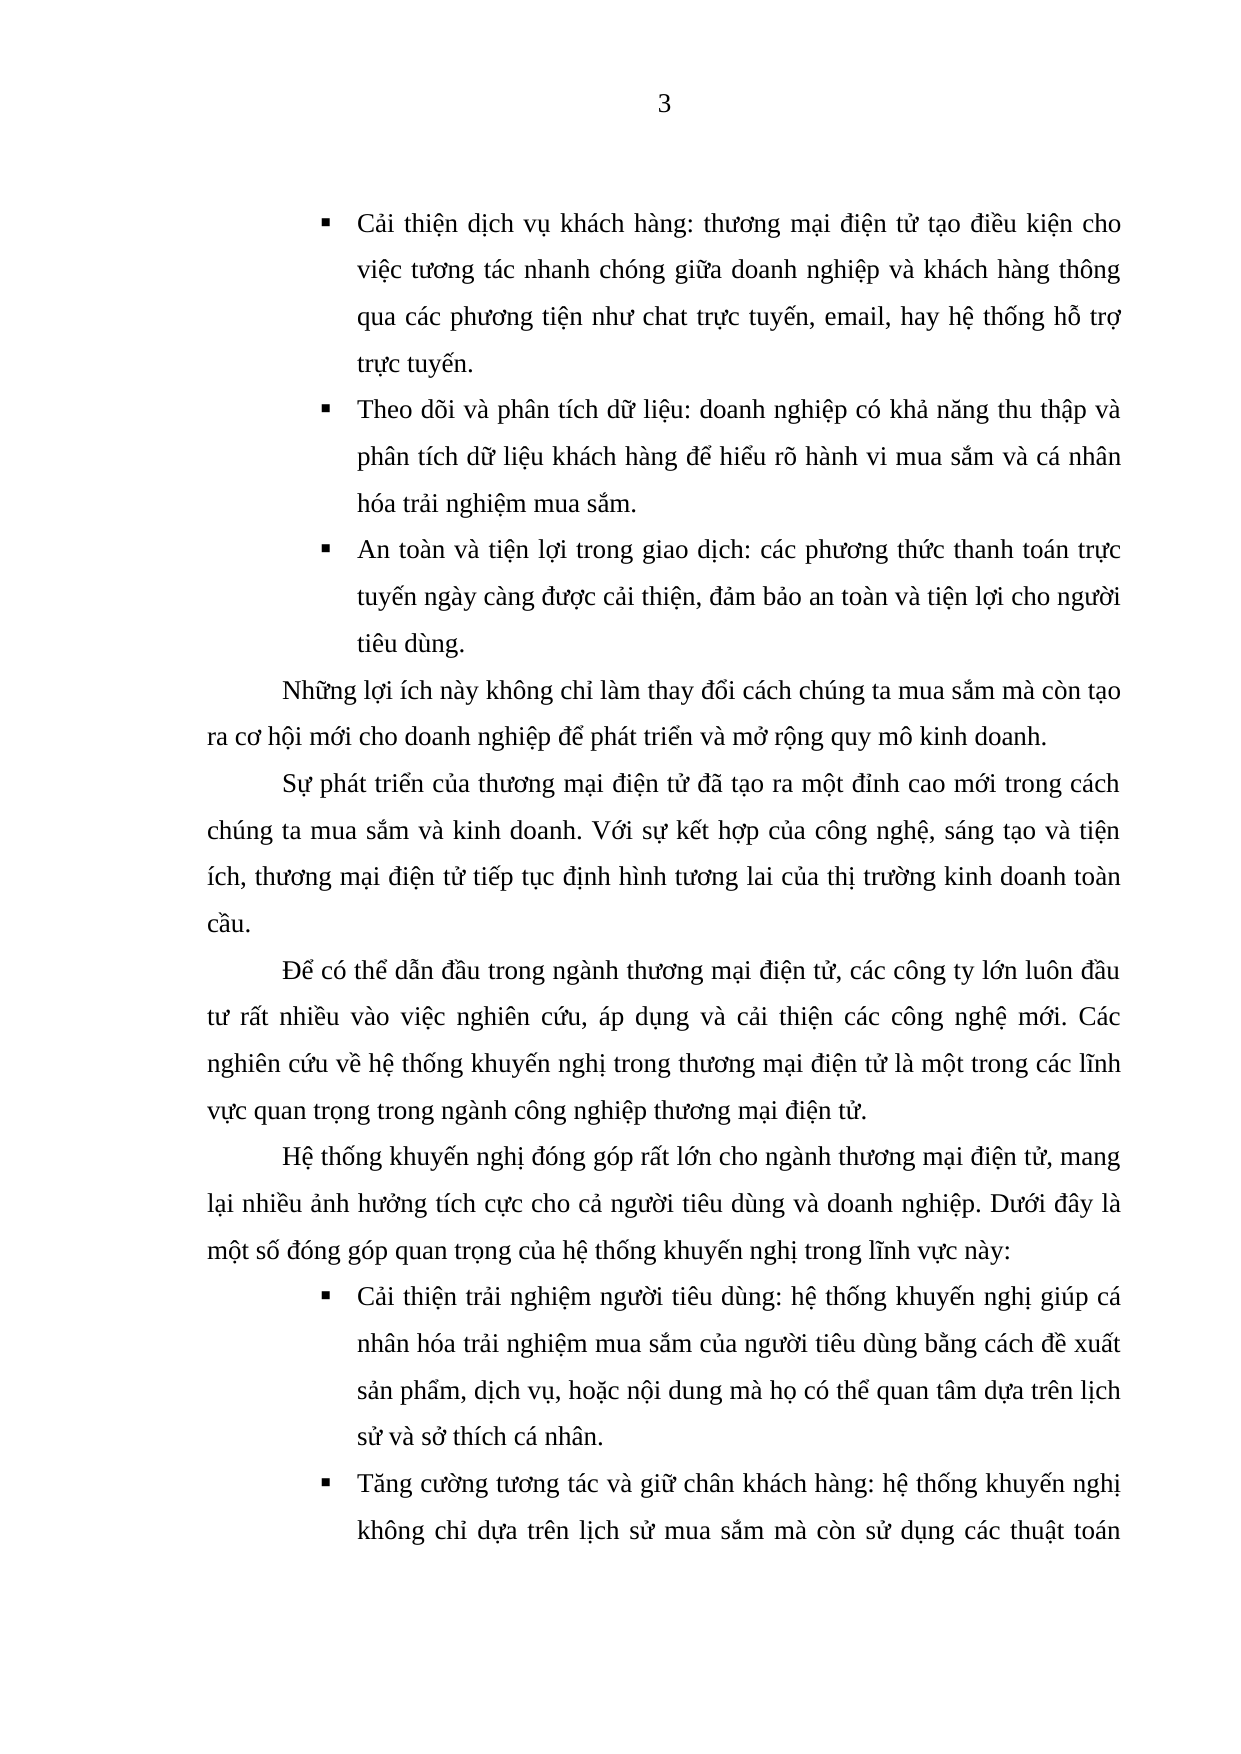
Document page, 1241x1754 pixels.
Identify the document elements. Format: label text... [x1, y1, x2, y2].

text Hệ thống khuyến nghị đóng góp rất lớn cho ngành thương mại điện tử, mang lại nhiều ảnh hưởng tích cực cho cả người tiêu dùng và doanh nghiệp. Dưới đây là một số đóng góp quan trọng của hệ thống khuyến nghị trong lĩnh vực này: [207, 1140, 1122, 1265]
text Sự phát triển của thương mại điện tử đã tạo ra một đỉnh cao mới trong cách chúng ta mua sắm và kinh doanh. Với sự kết hợp của công nghệ, sáng tạo và tiện ích, thương mại điện tử tiếp tục định hình tương lai của thị trường kinh doanh toàn cầu. [207, 767, 1122, 938]
text Những lợi ích này không chỉ làm thay đổi cách chúng ta mua sắm mà còn tạo ra cơ hội mới cho doanh nghiệp để phát triển và mở rộng quy mô kinh doanh. [207, 674, 1122, 752]
list Theo dõi và phân tích dữ liệu: doanh nghiệp có khả năng thu thập và phân tích dữ liệu khách hàng để hiểu rõ hành vi mua sắm và cá nhân hóa trải nghiệm mua sắm. [319, 393, 1122, 518]
list Cải thiện trải nghiệm người tiêu dùng: hệ thống khuyến nghị giúp cá nhân hóa trải nghiệm mua sắm của người tiêu dùng bằng cách đề xuất sản phẩm, dịch vụ, hoặc nội dung mà họ có thể quan tâm dựa trên lịch sử và sở thích cá nhân. [319, 1280, 1122, 1452]
text Để có thể dẫn đầu trong ngành thương mại điện tử, các công ty lớn luôn đầu tư rất nhiều vào việc nghiên cứu, áp dụng và cải thiện các công nghệ mới. Các nghiên cứu về hệ thống khuyến nghị trong thương mại điện tử là một trong các lĩnh vực quan trọng trong ngành công nghiệp thương mại điện tử. [207, 954, 1122, 1125]
list Cải thiện dịch vụ khách hàng: thương mại điện tử tạo điều kiện cho việc tương tác nhanh chóng giữa doanh nghiệp và khách hàng thông qua các phương tiện như chat trực tuyến, email, hay hệ thống hỗ trợ trực tuyến. [319, 207, 1122, 378]
list An toàn và tiện lợi trong giao dịch: các phương thức thanh toán trực tuyến ngày càng được cải thiện, đảm bảo an toàn và tiện lợi cho người tiêu dùng. [319, 534, 1122, 658]
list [319, 1467, 1122, 1545]
